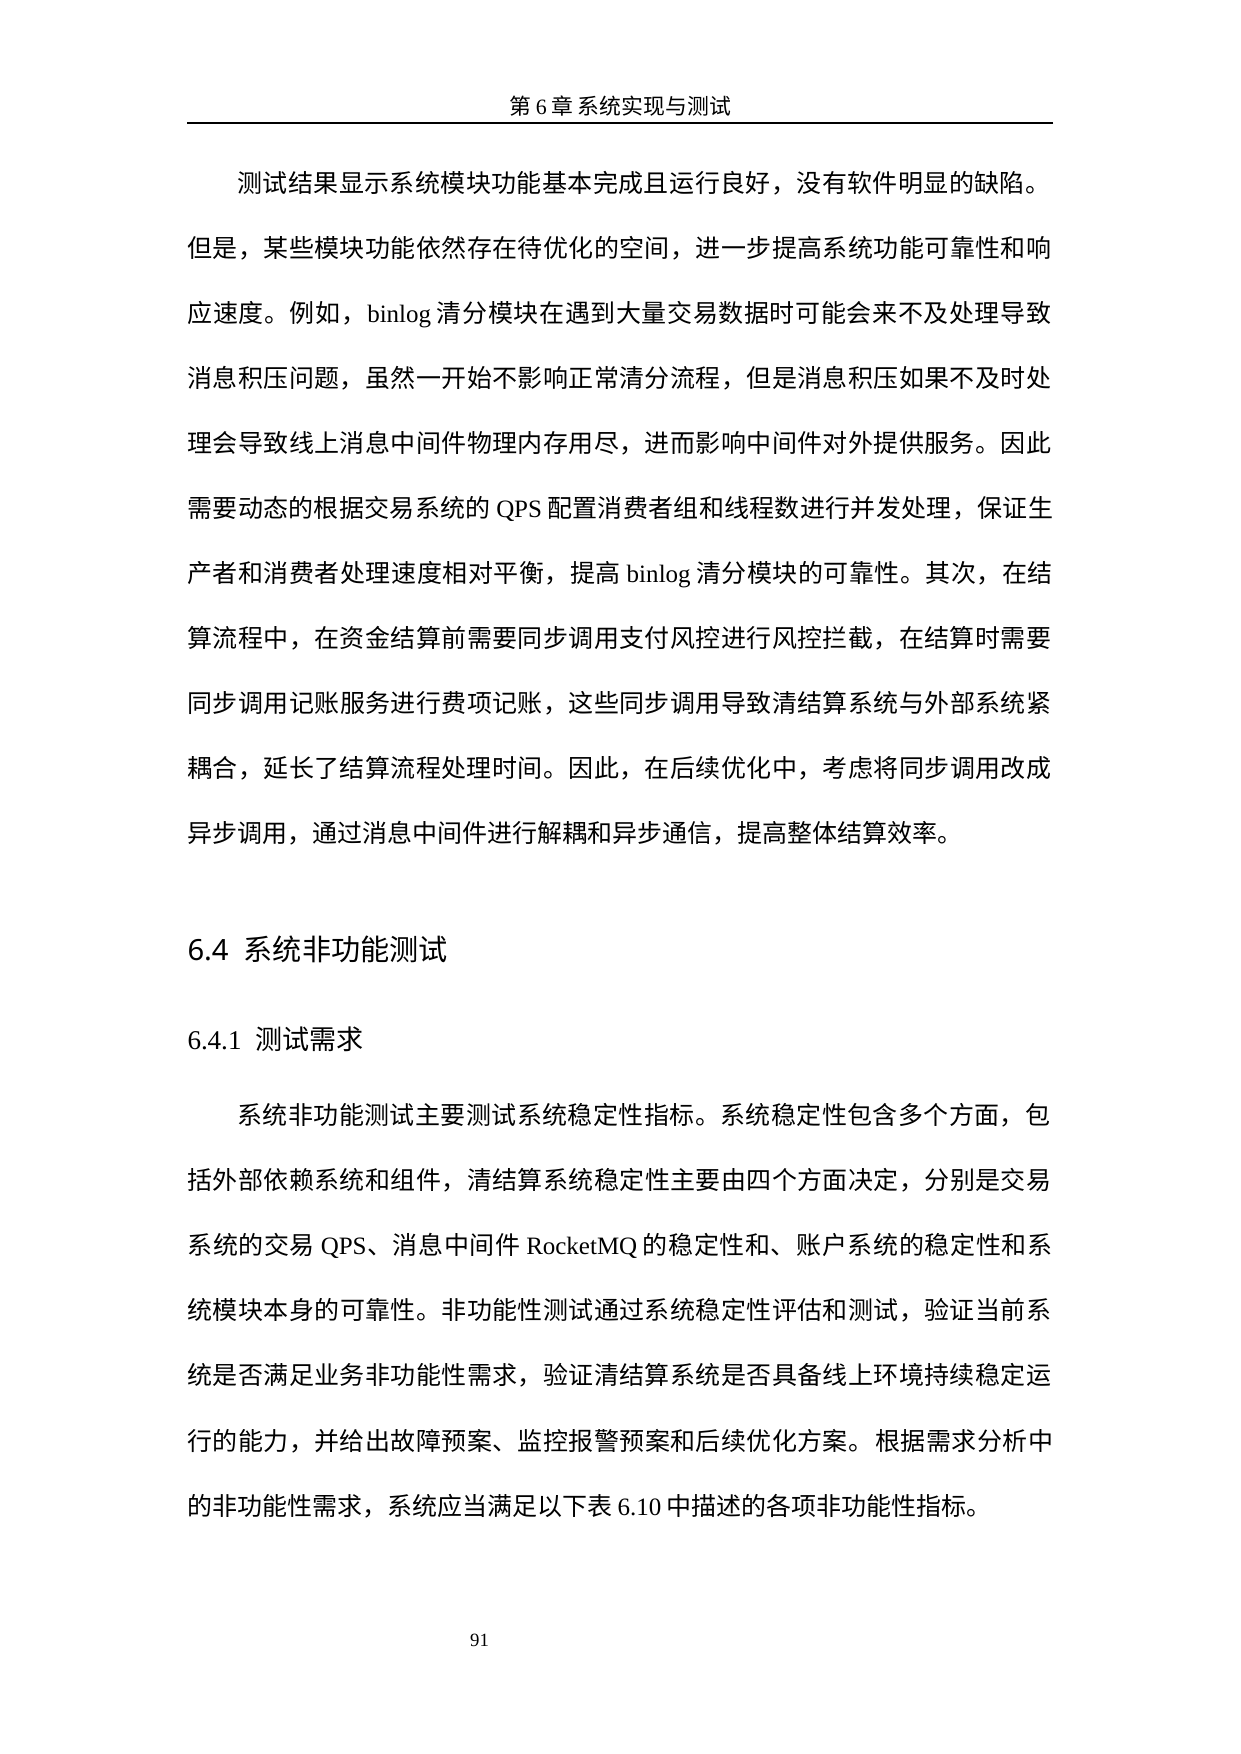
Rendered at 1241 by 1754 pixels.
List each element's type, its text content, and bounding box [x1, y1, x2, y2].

text 系统非功能测试主要测试系统稳定性指标。系统稳定性包含多个方面，包括外部依赖系统和组件，清结算系统稳定性主要由四个方面决定，分别是交易系统的交易QPS、消息中间件RocketMQ的稳定性和、账户系统的稳定性和系统模块本身的可靠性。非功能性测试通过系统稳定性评估和测试，验证当前系统是否满足业务非功能性需求，验证清结算系统是否具备线上环境持续稳定运行的能力，并给出故障预案、监控报警预案和后续优化方案。根据需求分析中的非功能性需求，系统应当满足以下表6.10中描述的各项非功能性指标。 [187, 1082, 1053, 1537]
text 6.4.1 测试需求 [187, 1005, 1053, 1070]
text 测试结果显示系统模块功能基本完成且运行良好，没有软件明显的缺陷。但是，某些模块功能依然存在待优化的空间，进一步提高系统功能可靠性和响应速度。例如，binlog清分模块在遇到大量交易数据时可能会来不及处理导致消息积压问题，虽然一开始不影响正常清分流程，但是消息积压如果不及时处理会导致线上消息中间件物理内存用尽，进而影响中间件对外提供服务。因此需要动态的根据交易系统的QPS配置消费者组和线程数进行并发处理，保证生产者和消费者处理速度相对平衡，提高binlog清分模块的可靠性。其次，在结算流程中，在资金结算前需要同步调用支付风控进行风控拦截，在结算时需要同步调用记账服务进行费项记账，这些同步调用导致清结算系统与外部系统紧耦合，延长了结算流程处理时间。因此，在后续优化中，考虑将同步调用改成异步调用，通过消息中间件进行解耦和异步通信，提高整体结算效率。 [187, 150, 1053, 865]
text 6.4 系统非功能测试 [187, 915, 1053, 980]
